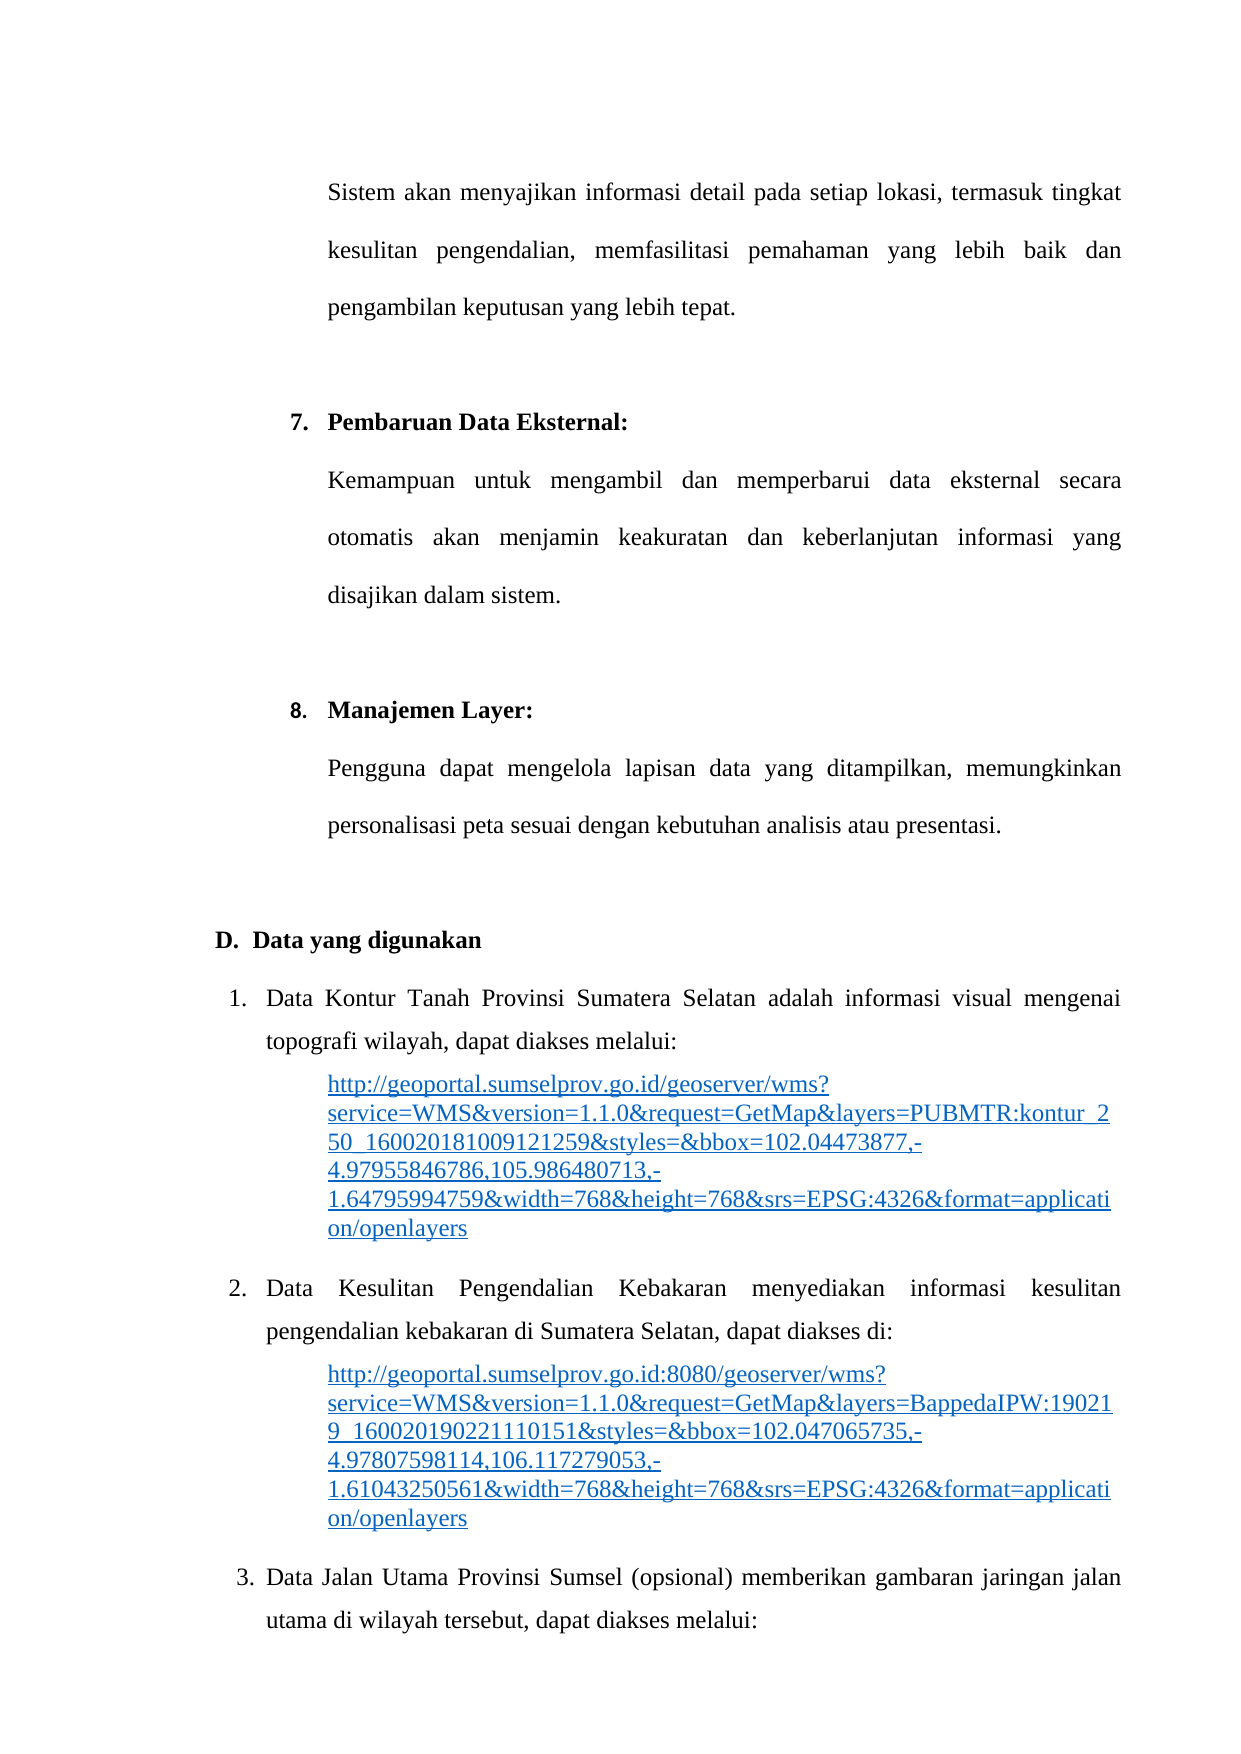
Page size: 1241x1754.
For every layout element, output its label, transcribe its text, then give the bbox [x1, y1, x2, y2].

list Pengguna dapat mengelola lapisan data yang ditampilkan, memungkinkan personalisasi peta sesuai dengan kebutuhan analisis atau presentasi. [327, 753, 1122, 839]
list Manajemen Layer: [290, 695, 1122, 724]
list Sistem akan menyajikan informasi detail pada setiap lokasi, termasuk tingkat kesulitan pengendalian, memfasilitasi pemahaman yang lebih baik dan pengambilan keputusan yang lebih tepat. [327, 177, 1122, 321]
list Data Jalan Utama Provinsi Sumsel (opsional) memberikan gambaran jaringan jalan utama di wilayah tersebut, dapat diakses melalui: [236, 1562, 1122, 1634]
list Pembaruan Data Eksternal: [290, 407, 1122, 436]
text http://geoportal.sumselprov.go.id:8080/geoserver/wms?service=WMS&version=1.1.0&request=GetMap&layers=BappedaIPW:190219_160020190221110151&styles=&bbox=102.047065735,-4.97807598114,106.117279053,-1.61043250561&width=768&height=768&srs=EPSG:4326&format=application/openlayers [327, 1359, 1122, 1531]
list Kemampuan untuk mengambil dan memperbarui data eksternal secara otomatis akan menjamin keakuratan dan keberlanjutan informasi yang disajikan dalam sistem. [327, 465, 1122, 608]
text http://geoportal.sumselprov.go.id/geoserver/wms?service=WMS&version=1.1.0&request=GetMap&layers=PUBMTR:kontur_250_160020181009121259&styles=&bbox=102.04473877,-4.97955846786,105.986480713,-1.64795994759&width=768&height=768&srs=EPSG:4326&format=application/openlayers [327, 1069, 1122, 1242]
list Data yang digunakan [215, 925, 1122, 954]
list Data Kesulitan Pengendalian Kebakaran menyediakan informasi kesulitan pengendalian kebakaran di Sumatera Selatan, dapat diakses di: [228, 1273, 1122, 1344]
list Data Kontur Tanah Provinsi Sumatera Selatan adalah informasi visual mengenai topografi wilayah, dapat diakses melalui: [228, 983, 1122, 1055]
